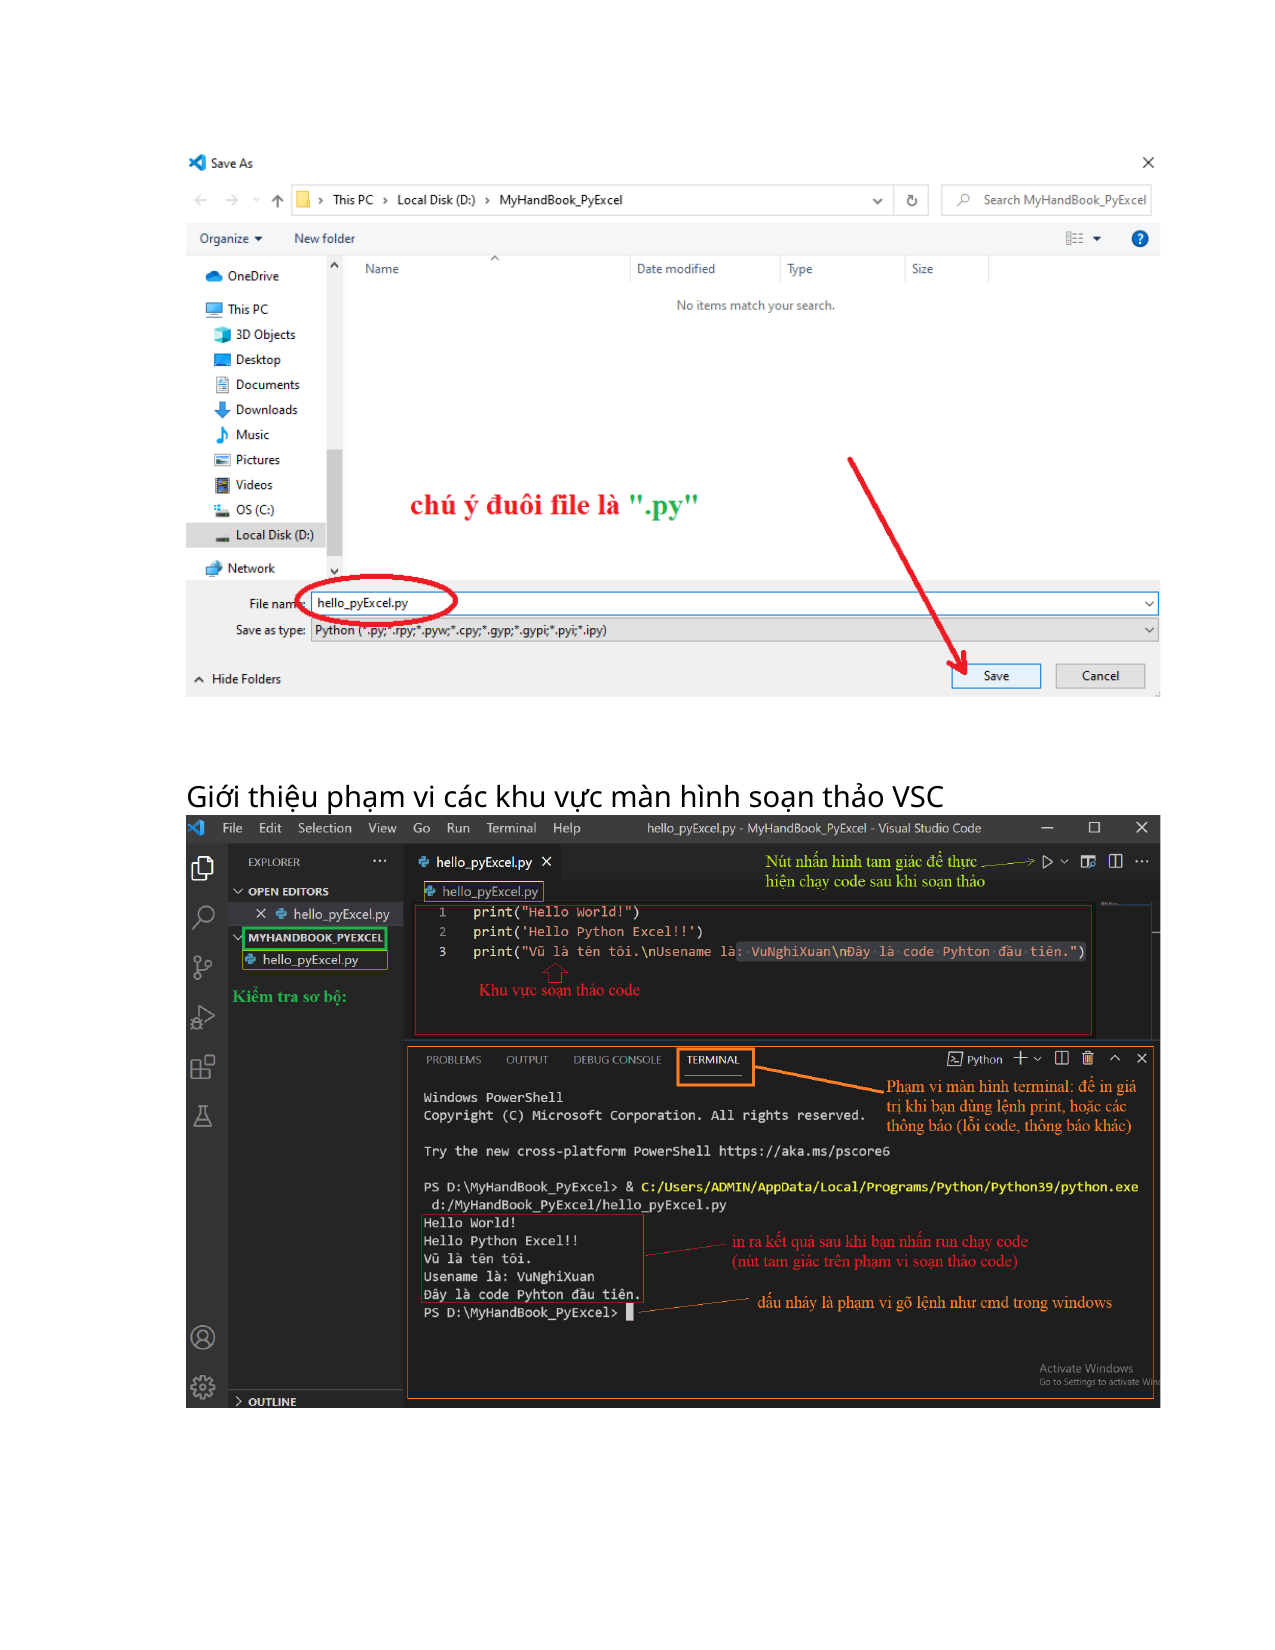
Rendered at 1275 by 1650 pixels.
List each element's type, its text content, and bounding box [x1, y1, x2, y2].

text Giới thiệu phạm vi các khu vực màn hình soạn thảo VSC [186, 776, 1125, 815]
picture [186, 150, 1161, 697]
picture [186, 815, 1161, 1408]
